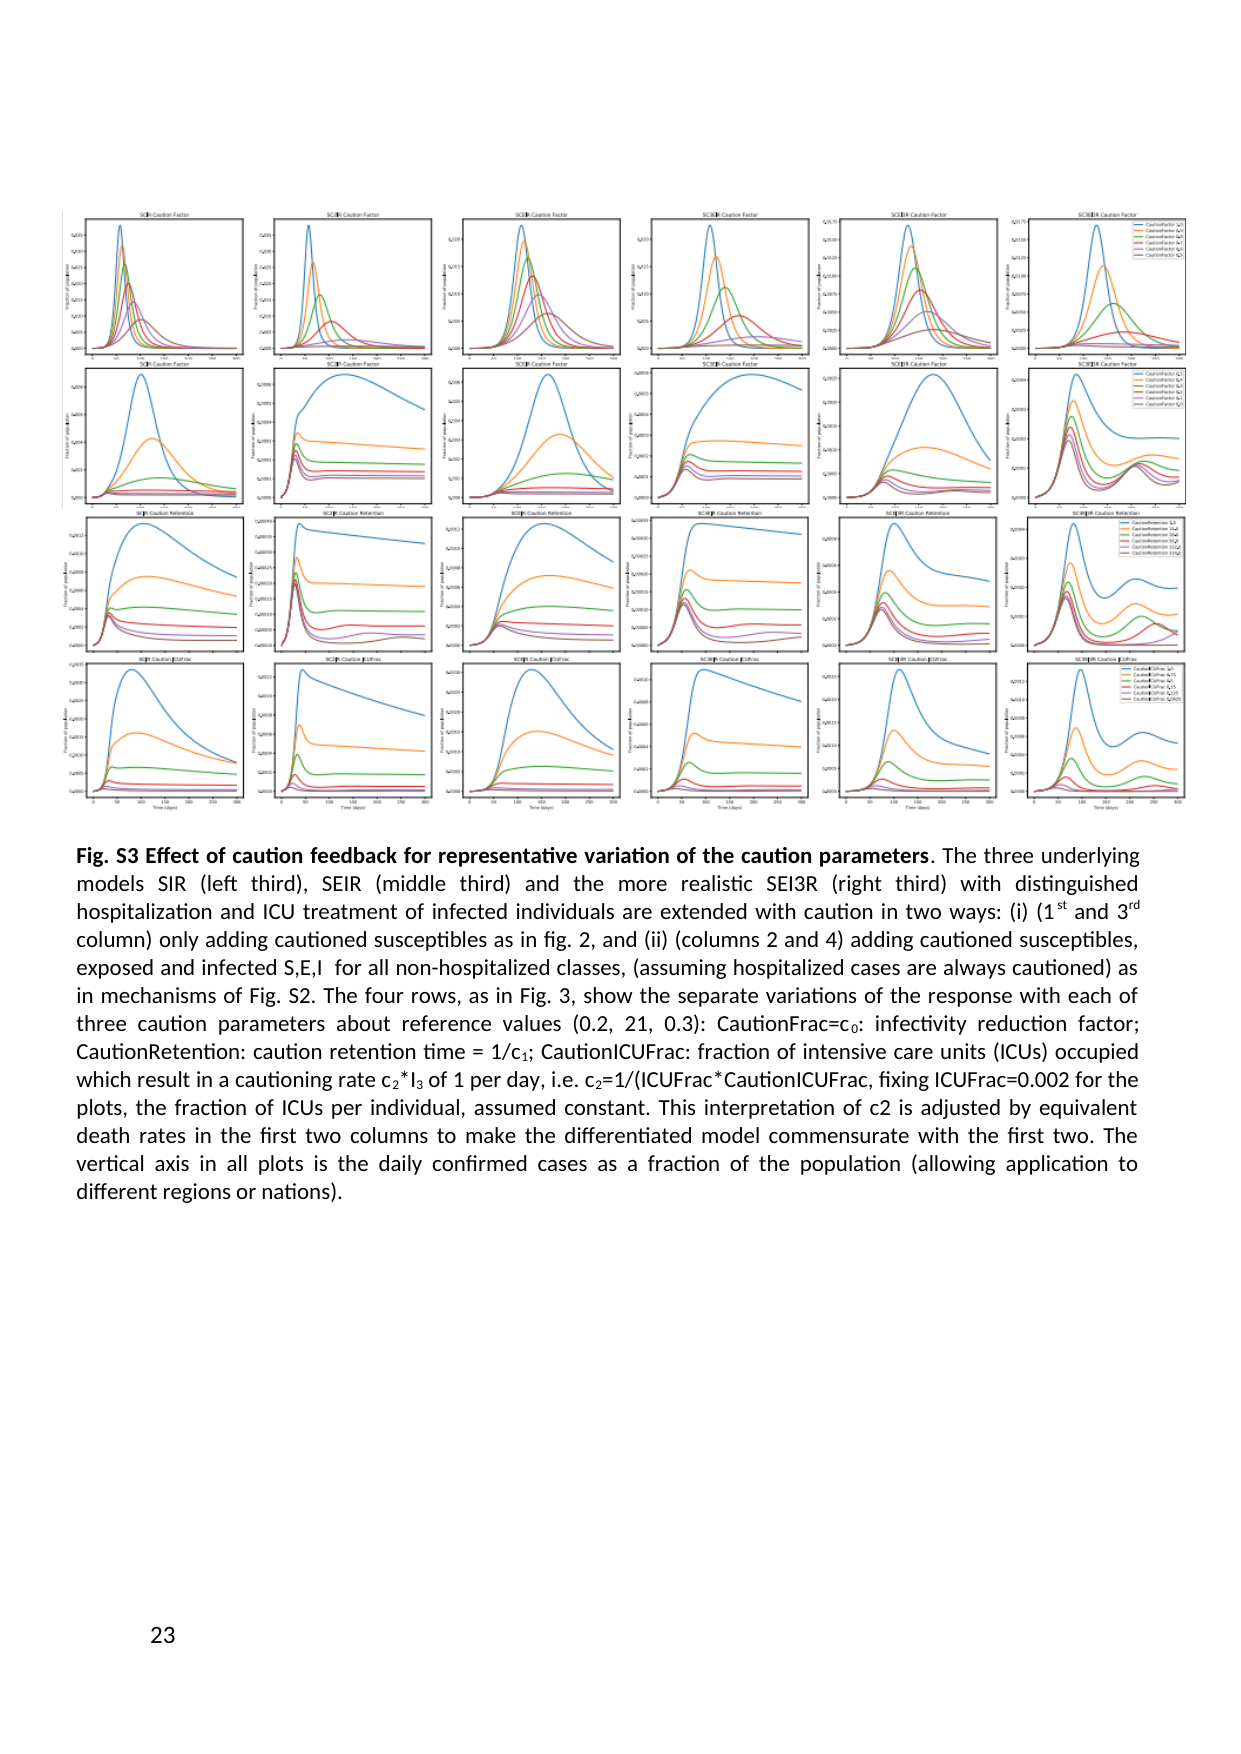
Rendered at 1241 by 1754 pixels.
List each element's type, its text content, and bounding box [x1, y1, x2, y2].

text Fig. S3 Effect of caution feedback for representative variation of the caution parameters. The three underlying models SIR (left third), SEIR (middle third) and the more realistic SEI3R (right third) with distinguished hospitalization and ICU treatment of infected individuals are extended with caution in two ways: (i) (1st and 3rd column) only adding cautioned susceptibles as in fig. 2, and (ii) (columns 2 and 4) adding cautioned susceptibles, exposed and infected S,E,I for all non-hospitalized classes, (assuming hospitalized cases are always cautioned) as in mechanisms of Fig. S2. The four rows, as in Fig. 3, show the separate variations of the response with each of three caution parameters about reference values (0.2, 21, 0.3): CautionFrac=c0: infectivity reduction factor; CautionRetention: caution retention time = 1/c1; CautionICUFrac: fraction of intensive care units (ICUs) occupied which result in a cautioning rate c2*I3 of 1 per day, i.e. c2=1/(ICUFrac*CautionICUFrac, fixing ICUFrac=0.002 for the plots, the fraction of ICUs per individual, assumed constant. This interpretation of c2 is adjusted by equivalent death rates in the first two columns to make the differentiated model commensurate with the first two. The vertical axis in all plots is the daily confirmed cases as a fraction of the population (allowing application to different regions or nations). [76, 841, 1140, 1205]
